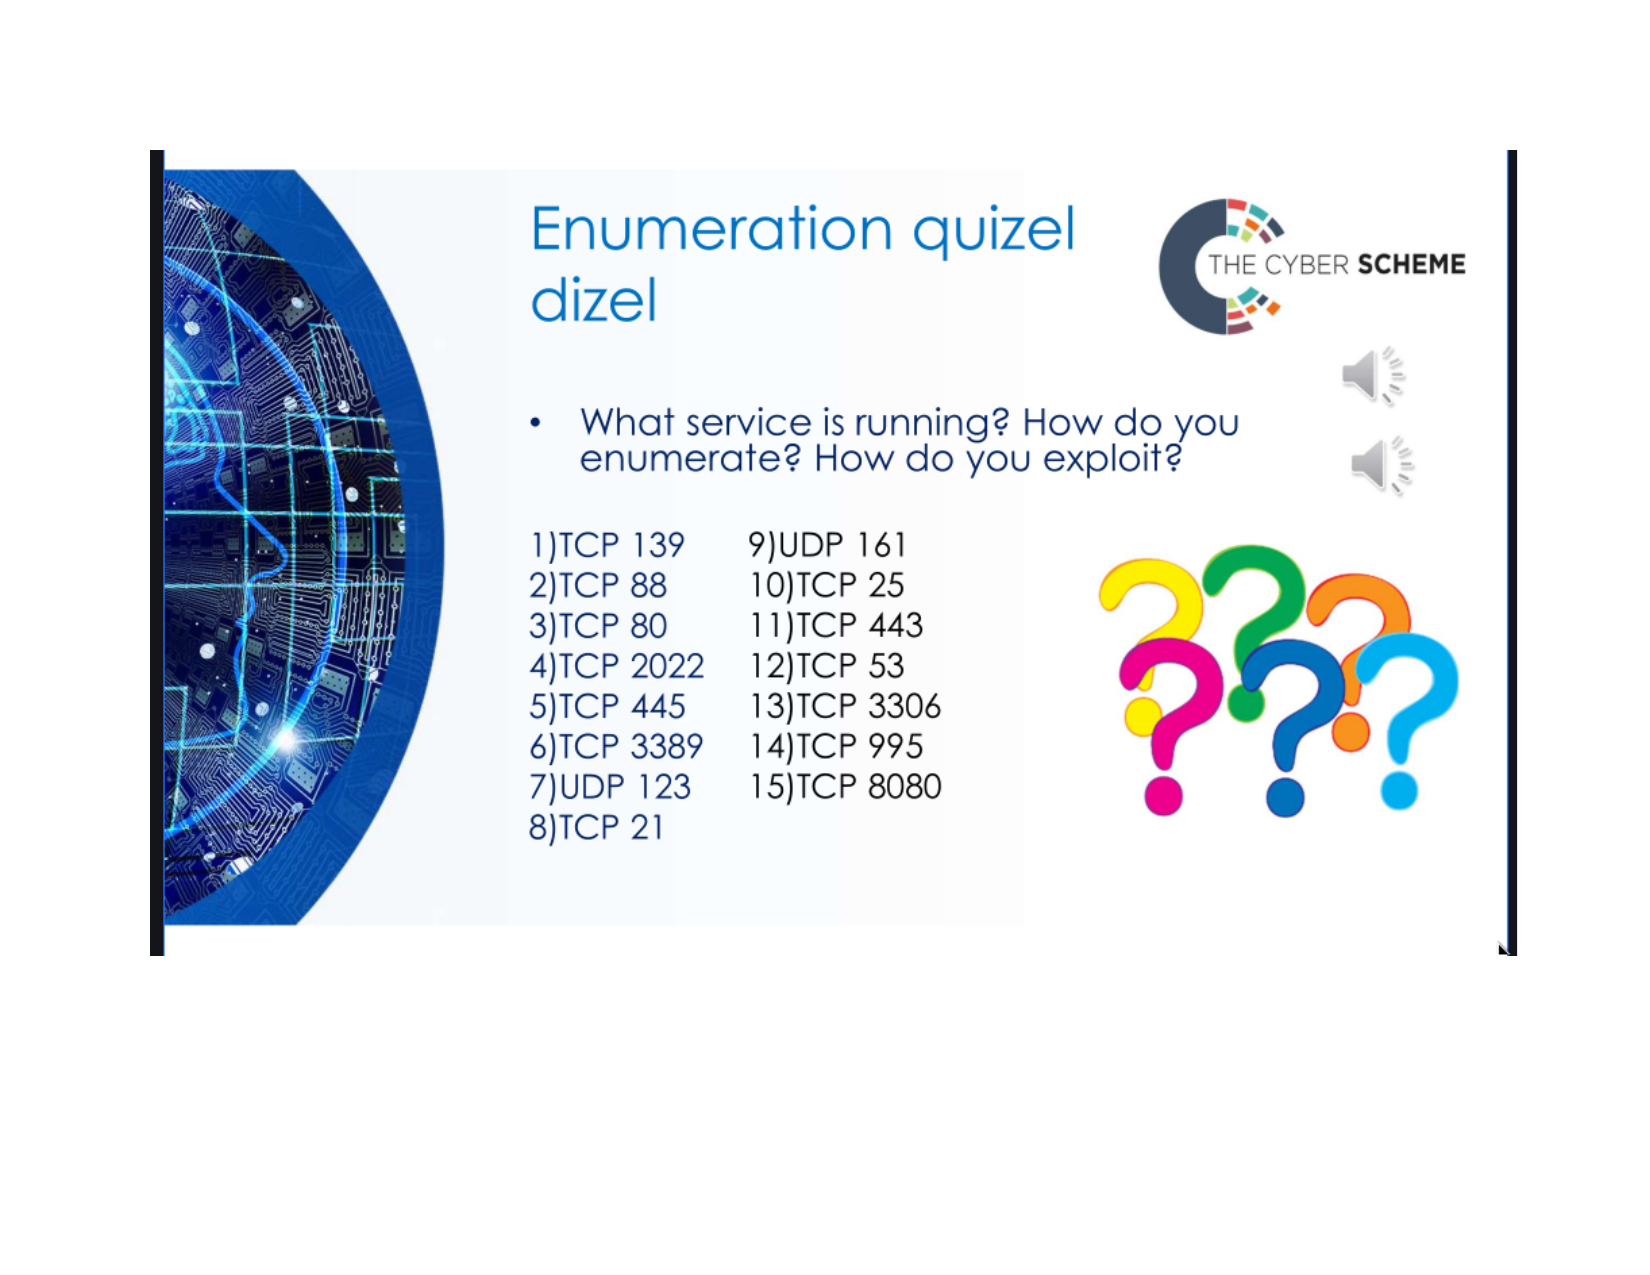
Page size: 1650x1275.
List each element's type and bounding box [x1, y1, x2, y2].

picture [150, 150, 1518, 956]
